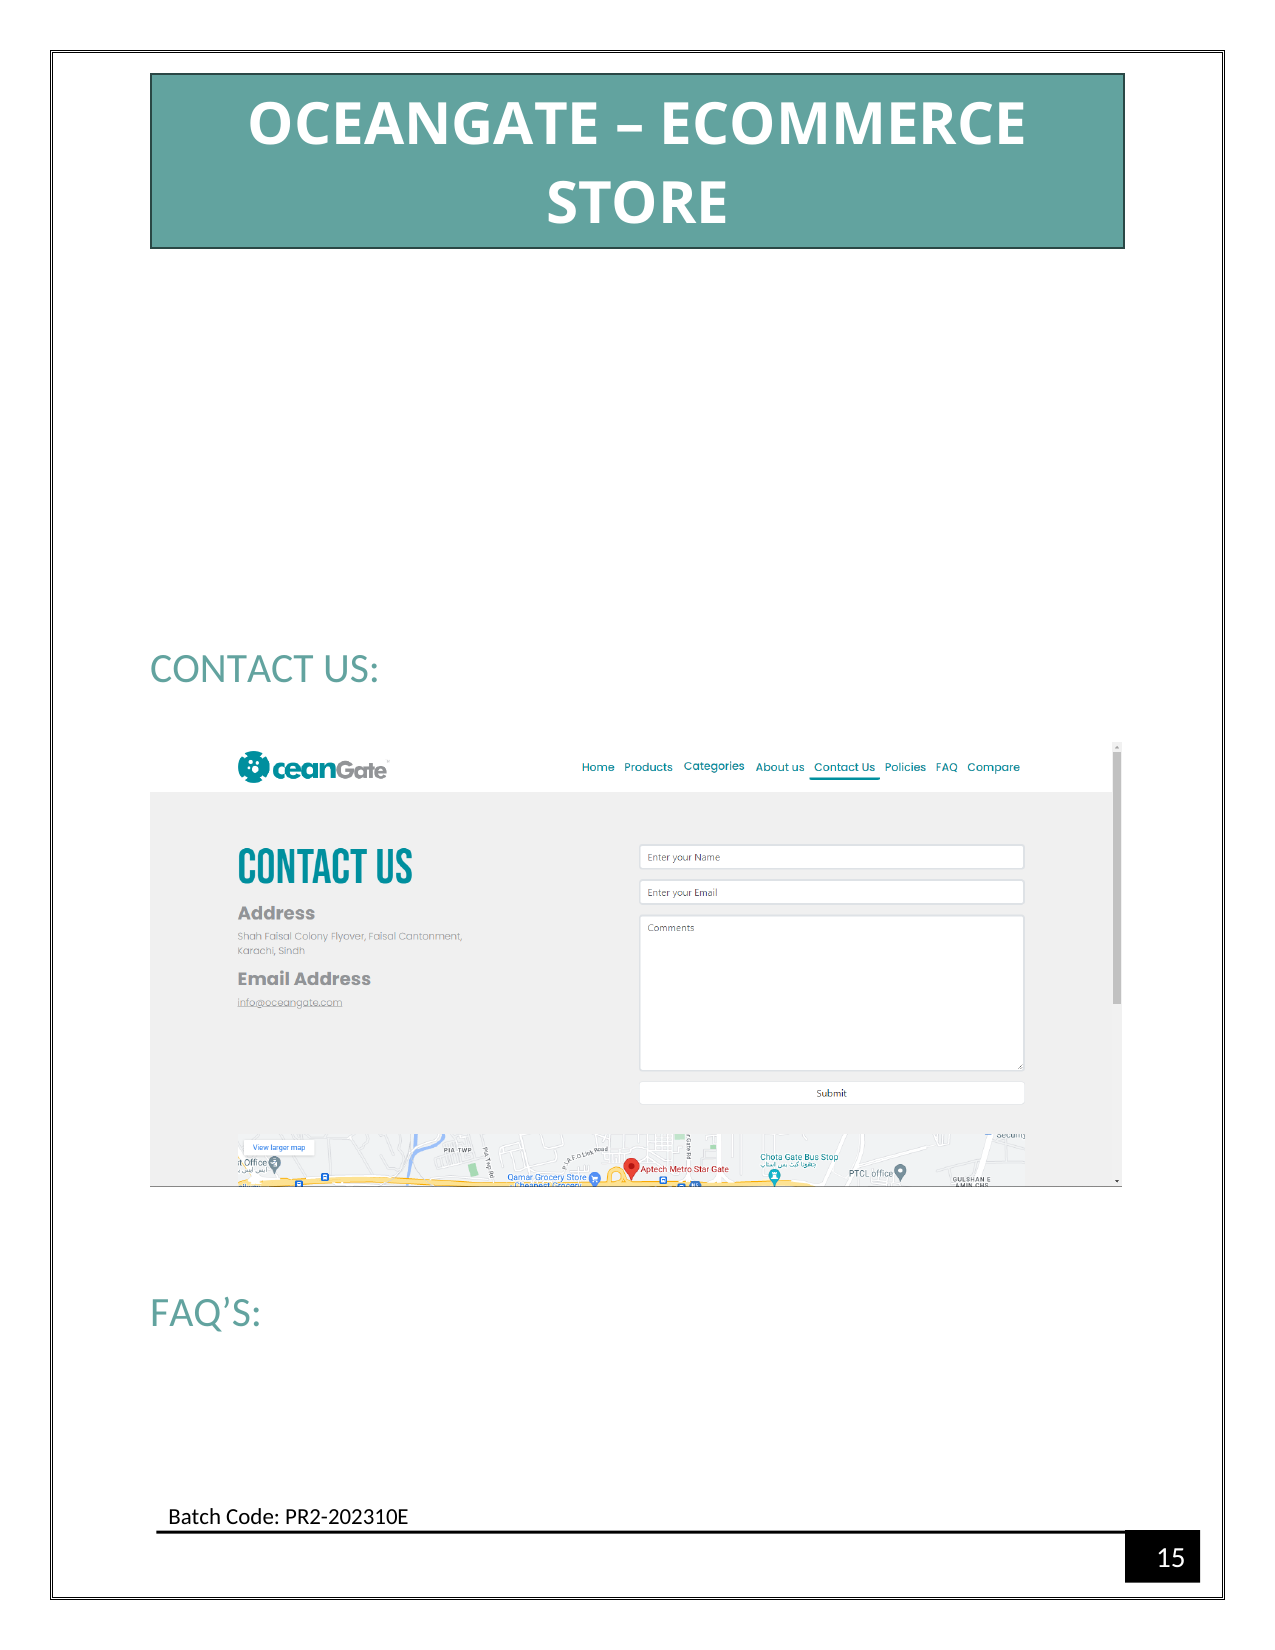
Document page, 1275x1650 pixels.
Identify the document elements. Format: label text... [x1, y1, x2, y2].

picture [150, 742, 1122, 1187]
text CONTACT US: [150, 642, 1125, 692]
text FAQ’S: [150, 1286, 1125, 1337]
